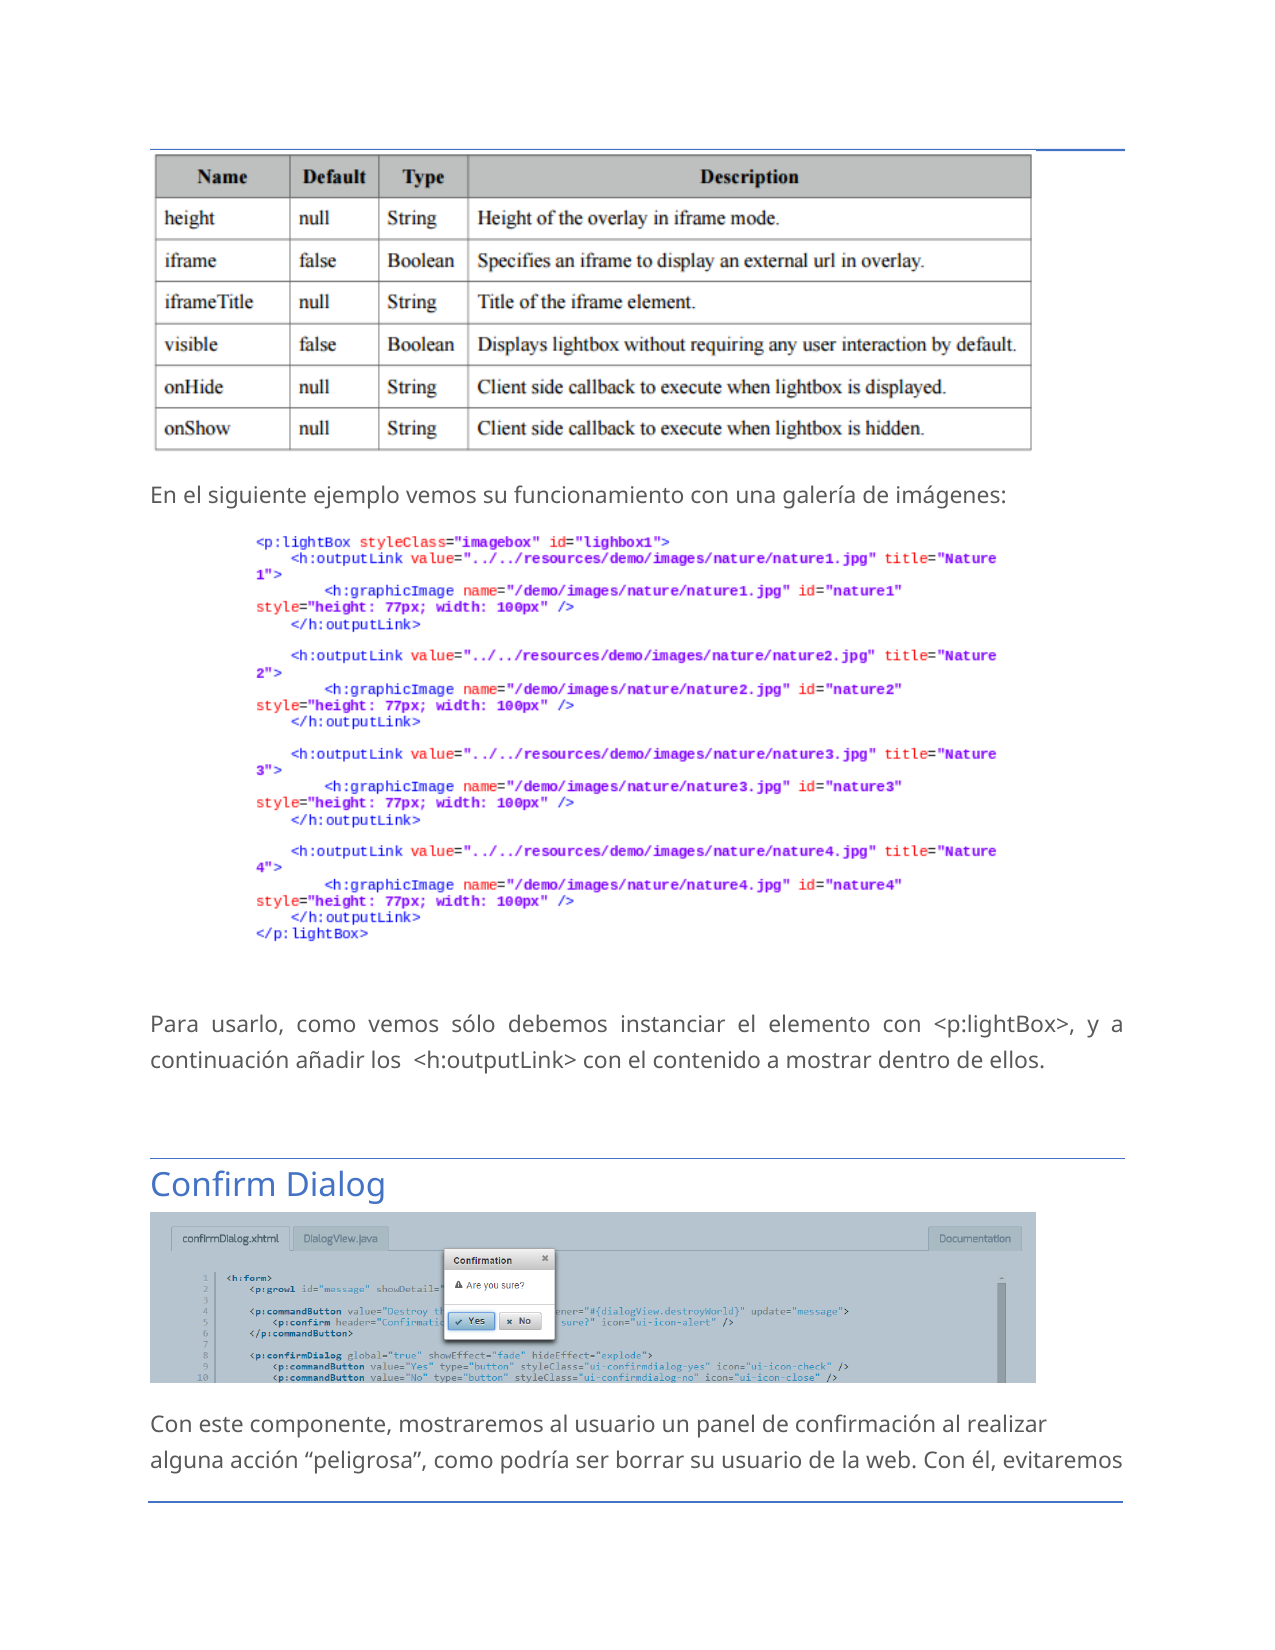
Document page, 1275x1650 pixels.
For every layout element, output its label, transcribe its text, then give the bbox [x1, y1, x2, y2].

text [150, 1408, 1125, 1475]
picture [150, 1212, 1036, 1383]
text En el siguiente ejemplo vemos su funcionamiento con una galería de imágenes: [150, 479, 1125, 510]
text Para usarlo, como vemos sólo debemos instanciar el elemento con <p:lightBox>, y a continuación añadir los <h:outputLink> con el contenido a mostrar dentro de ellos. [150, 1008, 1125, 1075]
picture [150, 150, 1036, 454]
subtitle Confirm Dialog [150, 1159, 1125, 1206]
